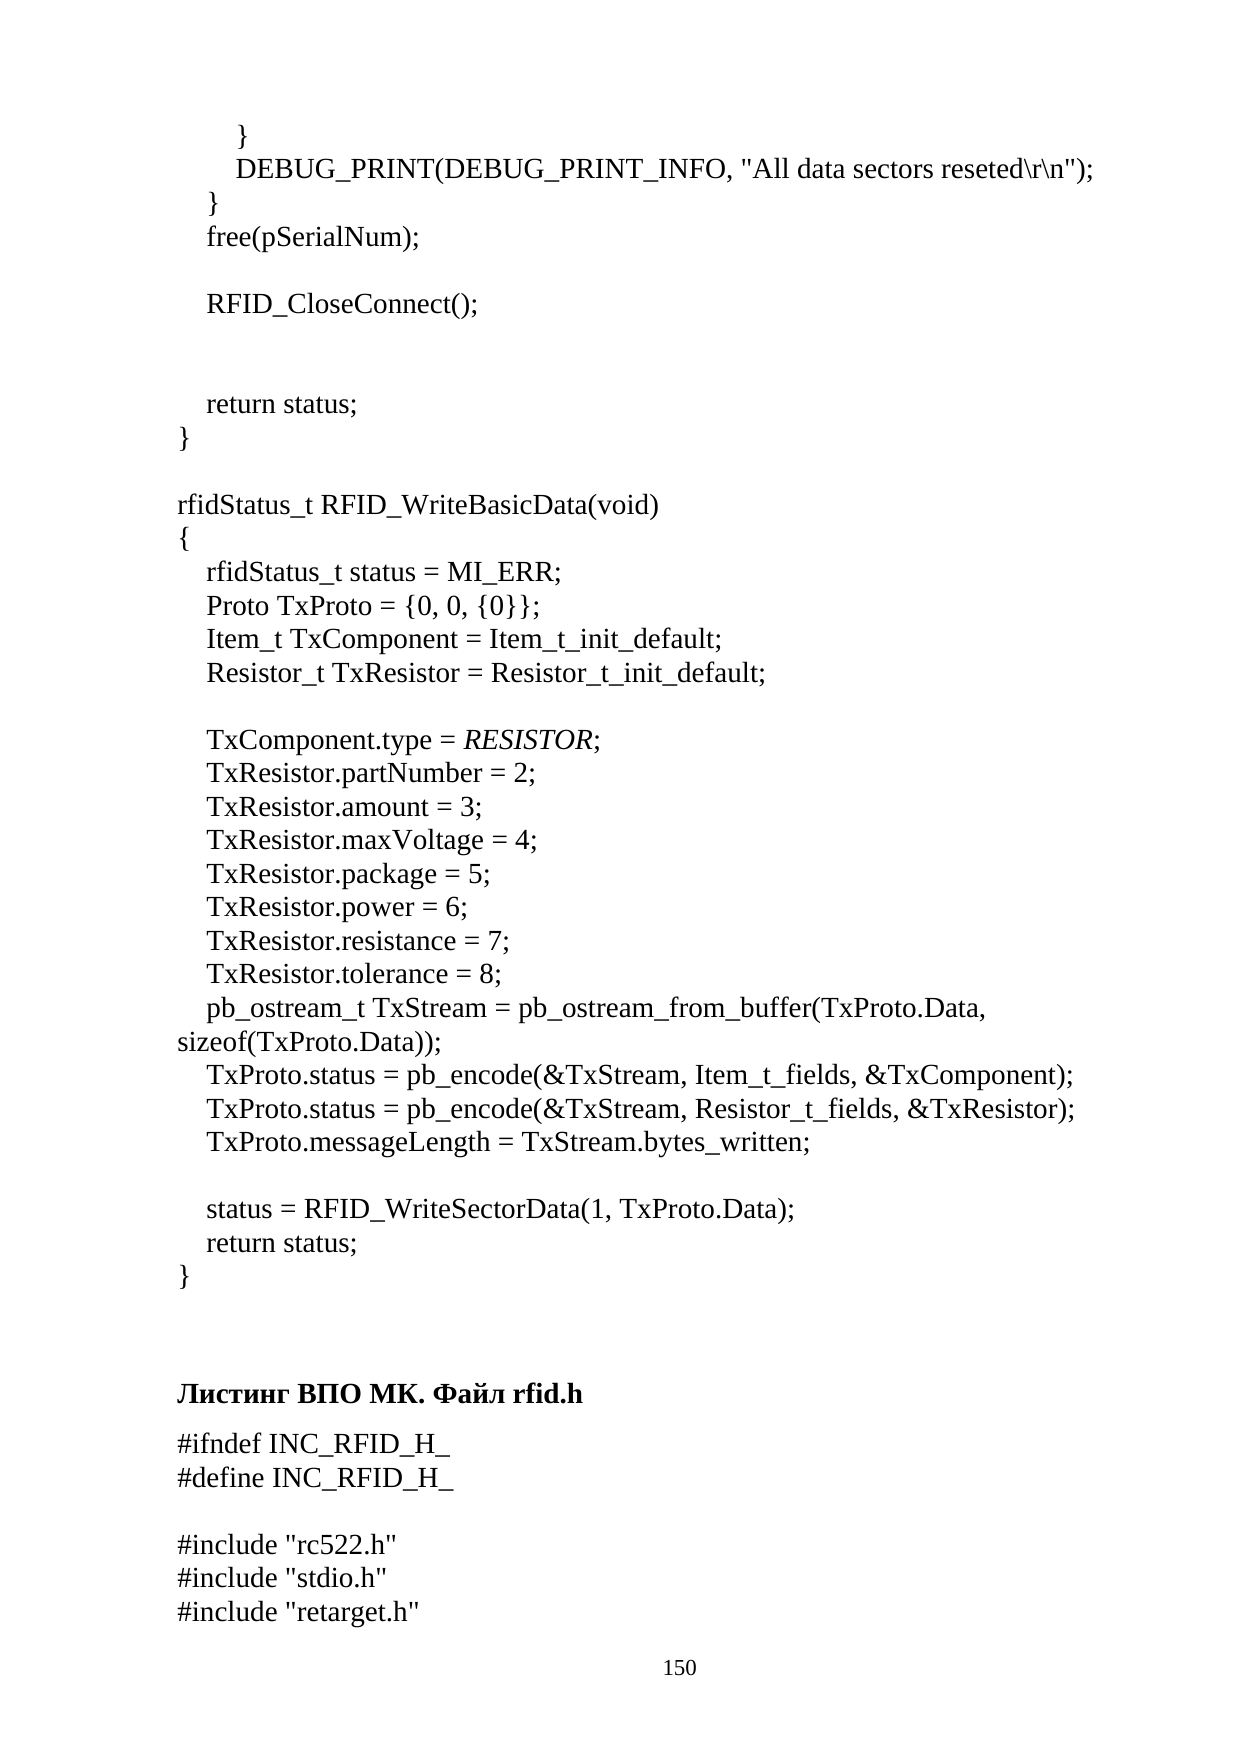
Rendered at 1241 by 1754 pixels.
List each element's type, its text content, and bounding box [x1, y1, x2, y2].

text } [177, 1258, 1182, 1292]
text #define INC_RFID_H_ [177, 1460, 1182, 1493]
text #include "stdio.h" [177, 1560, 1182, 1594]
text TxComponent.type = RESISTOR; [177, 722, 1182, 755]
text Item_t TxComponent = Item_t_init_default; [177, 621, 1182, 655]
text { [177, 521, 1182, 554]
text TxProto.status = pb_encode(&TxStream, Resistor_t_fields, &TxResistor); [177, 1091, 1182, 1124]
text free(pSerialNum); [177, 219, 1182, 252]
text status = RFID_WriteSectorData(1, TxProto.Data); [177, 1191, 1182, 1225]
text TxResistor.tolerance = 8; [177, 957, 1182, 990]
text pb_ostream_t TxStream = pb_ostream_from_buffer(TxProto.Data, sizeof(TxProto.Data)); [177, 990, 1182, 1057]
text TxResistor.package = 5; [177, 856, 1182, 889]
text TxResistor.power = 6; [177, 889, 1182, 923]
text return status; [177, 386, 1182, 420]
text DEBUG_PRINT(DEBUG_PRINT_INFO, "All data sectors reseted\r\n"); [177, 152, 1182, 185]
list Листинг ВПО МК. Файл rfid.h [177, 1376, 1182, 1409]
text } [177, 420, 1182, 453]
text TxProto.status = pb_encode(&TxStream, Item_t_fields, &TxComponent); [177, 1057, 1182, 1091]
text TxProto.messageLength = TxStream.bytes_written; [177, 1124, 1182, 1158]
text TxResistor.resistance = 7; [177, 923, 1182, 957]
text rfidStatus_t RFID_WriteBasicData(void) [177, 487, 1182, 521]
text TxResistor.amount = 3; [177, 789, 1182, 822]
text TxResistor.partNumber = 2; [177, 755, 1182, 789]
text return status; [177, 1225, 1182, 1258]
text #ifndef INC_RFID_H_ [177, 1426, 1182, 1460]
text } [177, 118, 1182, 152]
text Resistor_t TxResistor = Resistor_t_init_default; [177, 655, 1182, 688]
text RFID_CloseConnect(); [177, 286, 1182, 319]
text #include "retarget.h" [177, 1594, 1182, 1627]
text #include "rc522.h" [177, 1527, 1182, 1560]
text Proto TxProto = {0, 0, {0}}; [177, 588, 1182, 621]
text rfidStatus_t status = MI_ERR; [177, 554, 1182, 588]
text } [177, 185, 1182, 219]
text TxResistor.maxVoltage = 4; [177, 822, 1182, 856]
